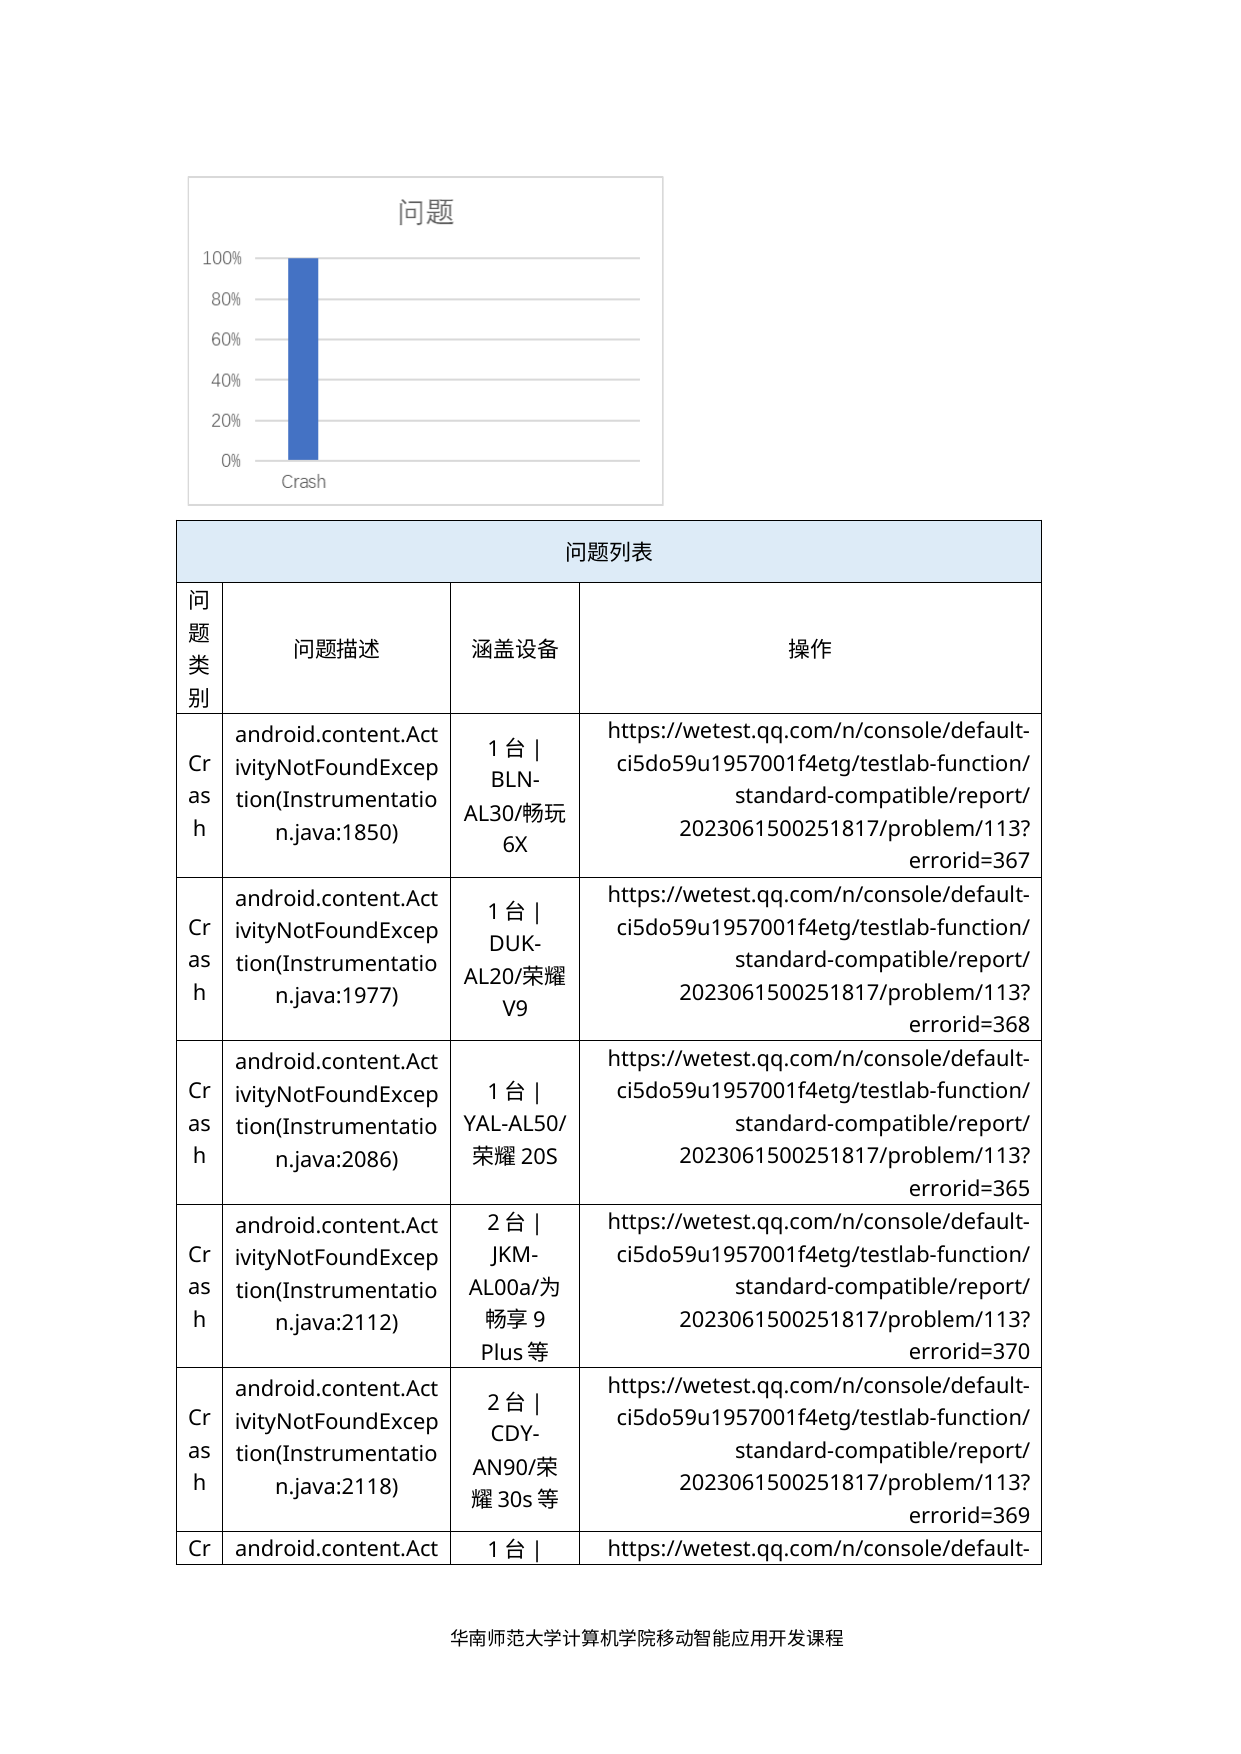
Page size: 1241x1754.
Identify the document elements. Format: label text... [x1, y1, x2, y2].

table_cell https://wetest.qq.com/n/console/default-ci5do59u1957001f4etg/testlab-function/standard-compatible/report/2023061500251817/problem/113?errorid=368 [580, 878, 1041, 1040]
table_cell 1台 | BLN-AL30/畅玩6X [451, 714, 579, 877]
table_cell https://wetest.qq.com/n/console/default-ci5do59u1957001f4etg/testlab-function/standard-compatible/report/2023061500251817/problem/113?errorid=365 [580, 1041, 1041, 1204]
table_cell 问题类别 [177, 583, 222, 713]
picture [187, 176, 664, 506]
table_cell 1台 | V2207A/S15 Pro [451, 1532, 579, 1564]
table_cell android.content.ActivityNotFoundException(Instrumentation.java:2118) [223, 1368, 450, 1531]
table_cell Crash [177, 1041, 222, 1204]
table_cell 操作 [580, 583, 1041, 713]
table_cell 2台 | JKM-AL00a/为畅享9 Plus等 [451, 1205, 579, 1367]
table_cell Crash [177, 1368, 222, 1531]
table_cell android.content.ActivityNotFoundException(Instrumentation.java:2086) [223, 1041, 450, 1204]
table_cell 涵盖设备 [451, 583, 579, 713]
table_cell 1台 | DUK-AL20/荣耀V9 [451, 878, 579, 1040]
table_header 问题列表 [177, 521, 1041, 582]
table_cell Crash [177, 878, 222, 1040]
table_cell 1台 | YAL-AL50/荣耀20S [451, 1041, 579, 1204]
table_cell 问题描述 [223, 583, 450, 713]
table_cell Crash [177, 1532, 222, 1564]
table_cell Crash [177, 1205, 222, 1367]
table_cell 2台 | CDY-AN90/荣耀30s等 [451, 1368, 579, 1531]
table_cell https://wetest.qq.com/n/console/default-ci5do59u1957001f4etg/testlab-function/standard-compatible/report/2023061500251817/problem/113?errorid=369 [580, 1368, 1041, 1531]
table_cell https://wetest.qq.com/n/console/default-ci5do59u1957001f4etg/testlab-function/standard-compatible/report/2023061500251817/problem/113?errorid=370 [580, 1205, 1041, 1367]
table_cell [223, 1532, 450, 1564]
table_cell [580, 1532, 1041, 1564]
table_cell Crash [177, 714, 222, 877]
table_cell android.content.ActivityNotFoundException(Instrumentation.java:2112) [223, 1205, 450, 1367]
table_cell android.content.ActivityNotFoundException(Instrumentation.java:1977) [223, 878, 450, 1040]
table_cell https://wetest.qq.com/n/console/default-ci5do59u1957001f4etg/testlab-function/standard-compatible/report/2023061500251817/problem/113?errorid=367 [580, 714, 1041, 877]
table_cell android.content.ActivityNotFoundException(Instrumentation.java:1850) [223, 714, 450, 877]
